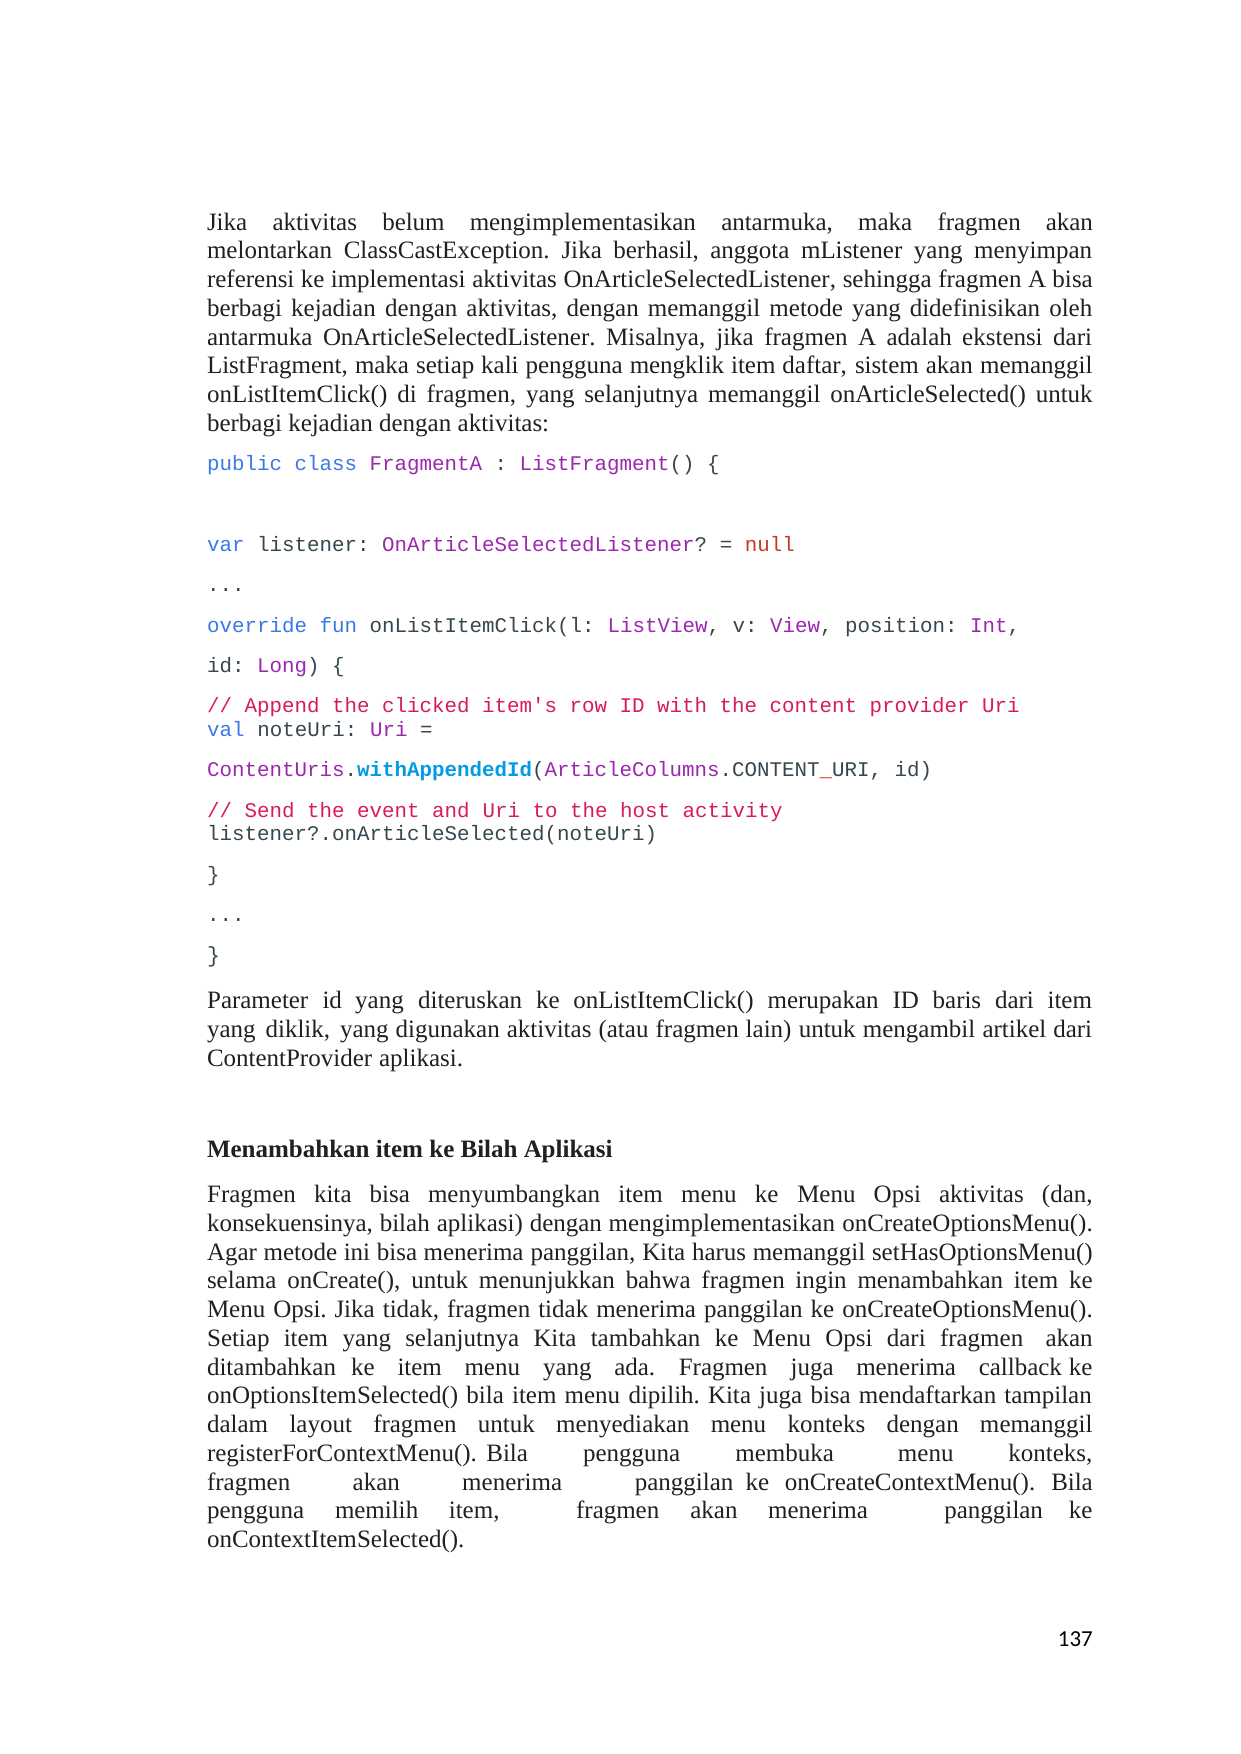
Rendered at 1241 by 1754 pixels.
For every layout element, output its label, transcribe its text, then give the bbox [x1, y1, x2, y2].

text Menambahkan item ke Bilah Aplikasi [207, 1134, 1092, 1163]
text } [207, 863, 1092, 887]
text Jika aktivitas belum mengimplementasikan antarmuka, maka fragmen akan melontarkan ClassCastException. Jika berhasil, anggota mListener yang menyimpan referensi ke implementasi aktivitas OnArticleSelectedListener, sehingga fragmen A bisa berbagi kejadian dengan aktivitas, dengan memanggil metode yang didefinisikan oleh antarmuka OnArticleSelectedListener. Misalnya, jika fragmen A adalah ekstensi dari ListFragment, maka setiap kali pengguna mengklik item daftar, sistem akan memanggil onListItemClick() di fragmen, yang selanjutnya memanggil onArticleSelected() untuk berbagi kejadian dengan aktivitas: [207, 207, 1093, 437]
text override fun onListItemClick(l: ListView, v: View, position: Int, [207, 615, 1092, 638]
text ... [207, 574, 1092, 598]
text public class FragmentA : ListFragment() { [207, 453, 1092, 477]
text Fragmen kita bisa menyumbangkan item menu ke Menu Opsi aktivitas (dan, konsekuensinya, bilah aplikasi) dengan mengimplementasikan onCreateOptionsMenu(). Agar metode ini bisa menerima panggilan, Kita harus memanggil setHasOptionsMenu() selama onCreate(), untuk menunjukkan bahwa fragmen ingin menambahkan item ke Menu Opsi. Jika tidak, fragmen tidak menerima panggilan ke onCreateOptionsMenu(). Setiap item yang selanjutnya Kita tambahkan ke Menu Opsi dari fragmen akan ditambahkan ke item menu yang ada. Fragmen juga menerima callback ke onOptionsItemSelected() bila item menu dipilih. Kita juga bisa mendaftarkan tampilan dalam layout fragmen untuk menyediakan menu konteks dengan memanggil registerForContextMenu(). Bila pengguna membuka menu konteks, fragmen akan menerima panggilan ke onCreateContextMenu(). Bila pengguna memilih item, fragmen akan menerima panggilan ke onContextItemSelected(). [207, 1179, 1093, 1553]
text Parameter id yang diteruskan ke onListItemClick() merupakan ID baris dari item yang diklik, yang digunakan aktivitas (atau fragmen lain) untuk mengambil artikel dari ContentProvider aplikasi. [207, 986, 1092, 1072]
text } [207, 944, 1092, 969]
text // Send the event and Uri to the host activity listener?.onArticleSelected(noteUri) [207, 799, 820, 847]
text ContentUris.withAppendedId(ArticleColumns.CONTENT_URI, id) [207, 759, 1092, 783]
text var listener: OnArticleSelectedListener? = null [207, 534, 1092, 558]
text // Append the clicked item's row ID with the content provider Uri val noteUri: Uri = [207, 695, 1059, 743]
text id: Long) { [207, 655, 1092, 679]
text ... [207, 904, 1092, 927]
